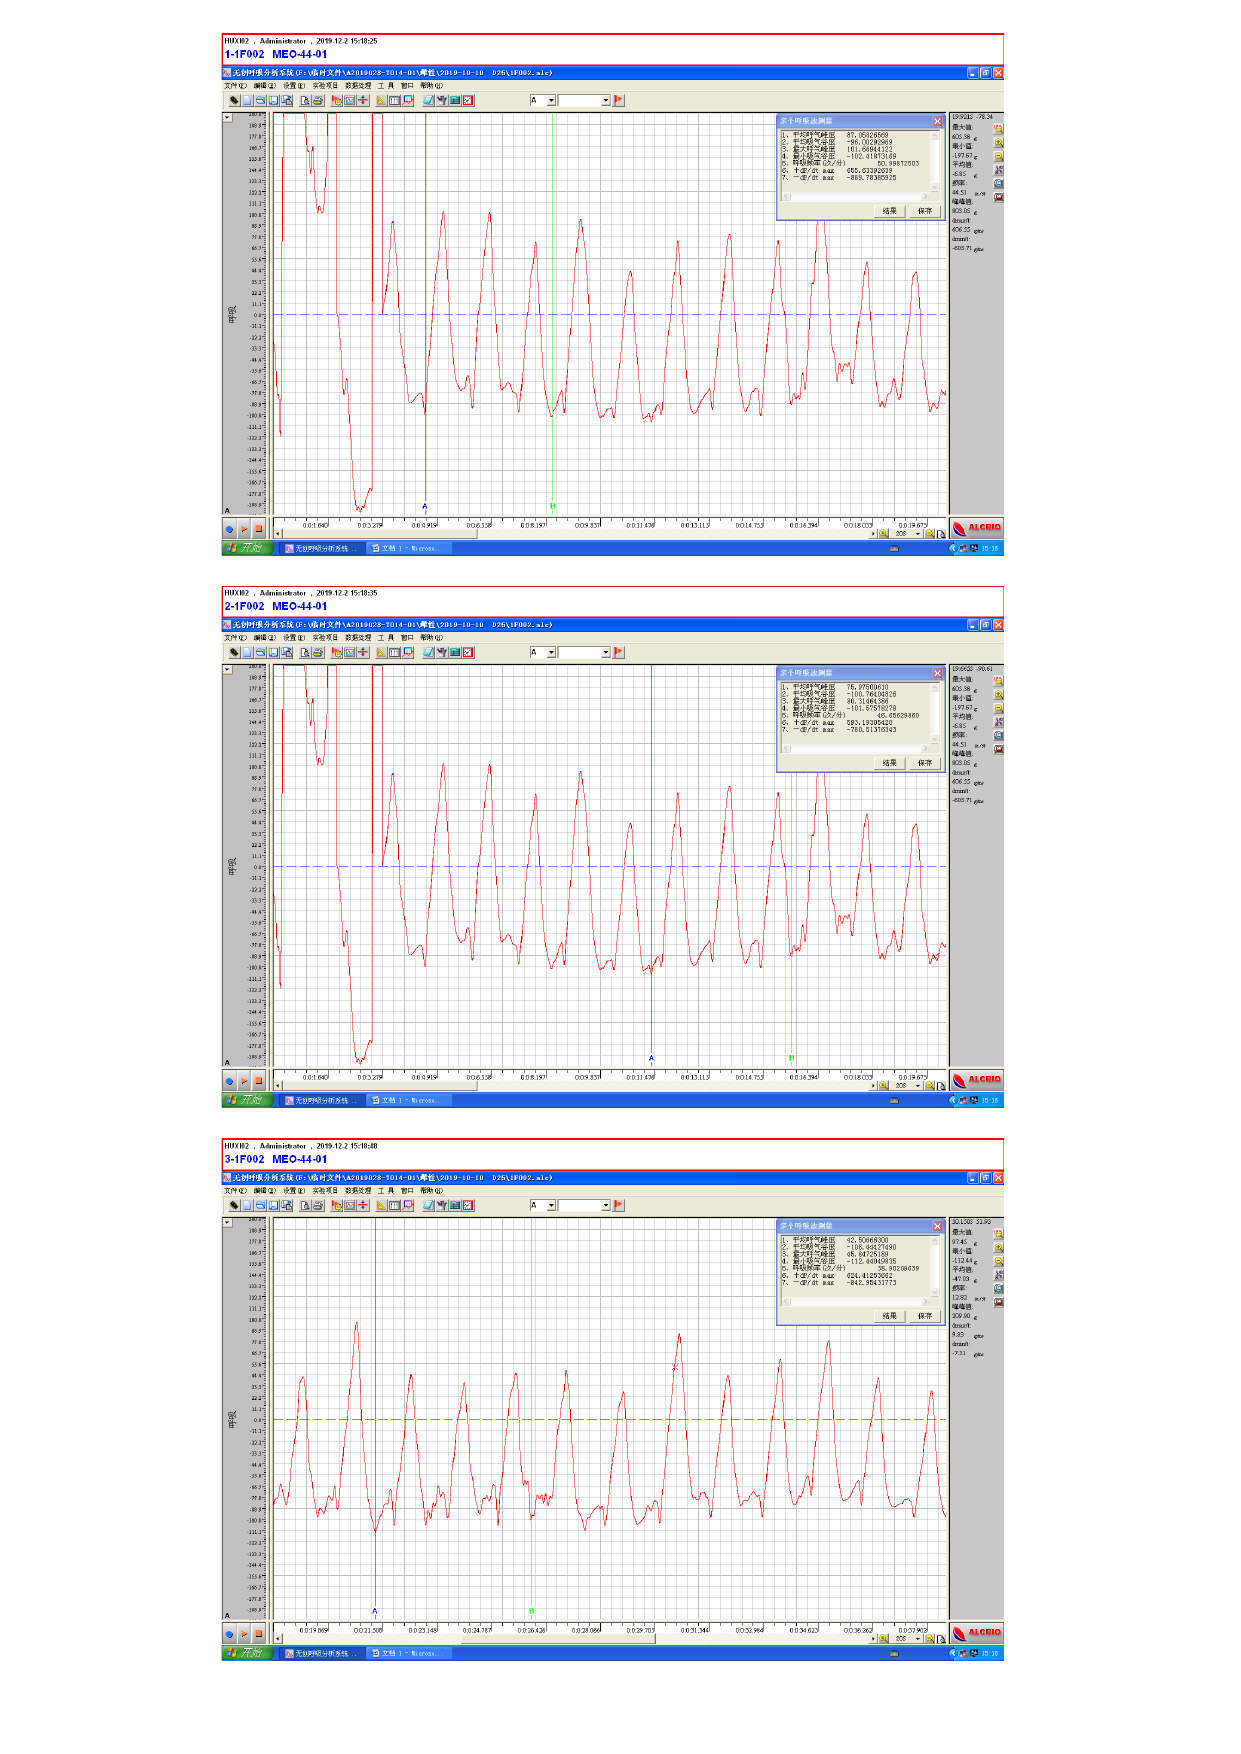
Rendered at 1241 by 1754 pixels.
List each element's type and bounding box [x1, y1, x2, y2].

picture [221, 1138, 1004, 1661]
picture [221, 586, 1004, 1108]
picture [221, 33, 1004, 556]
